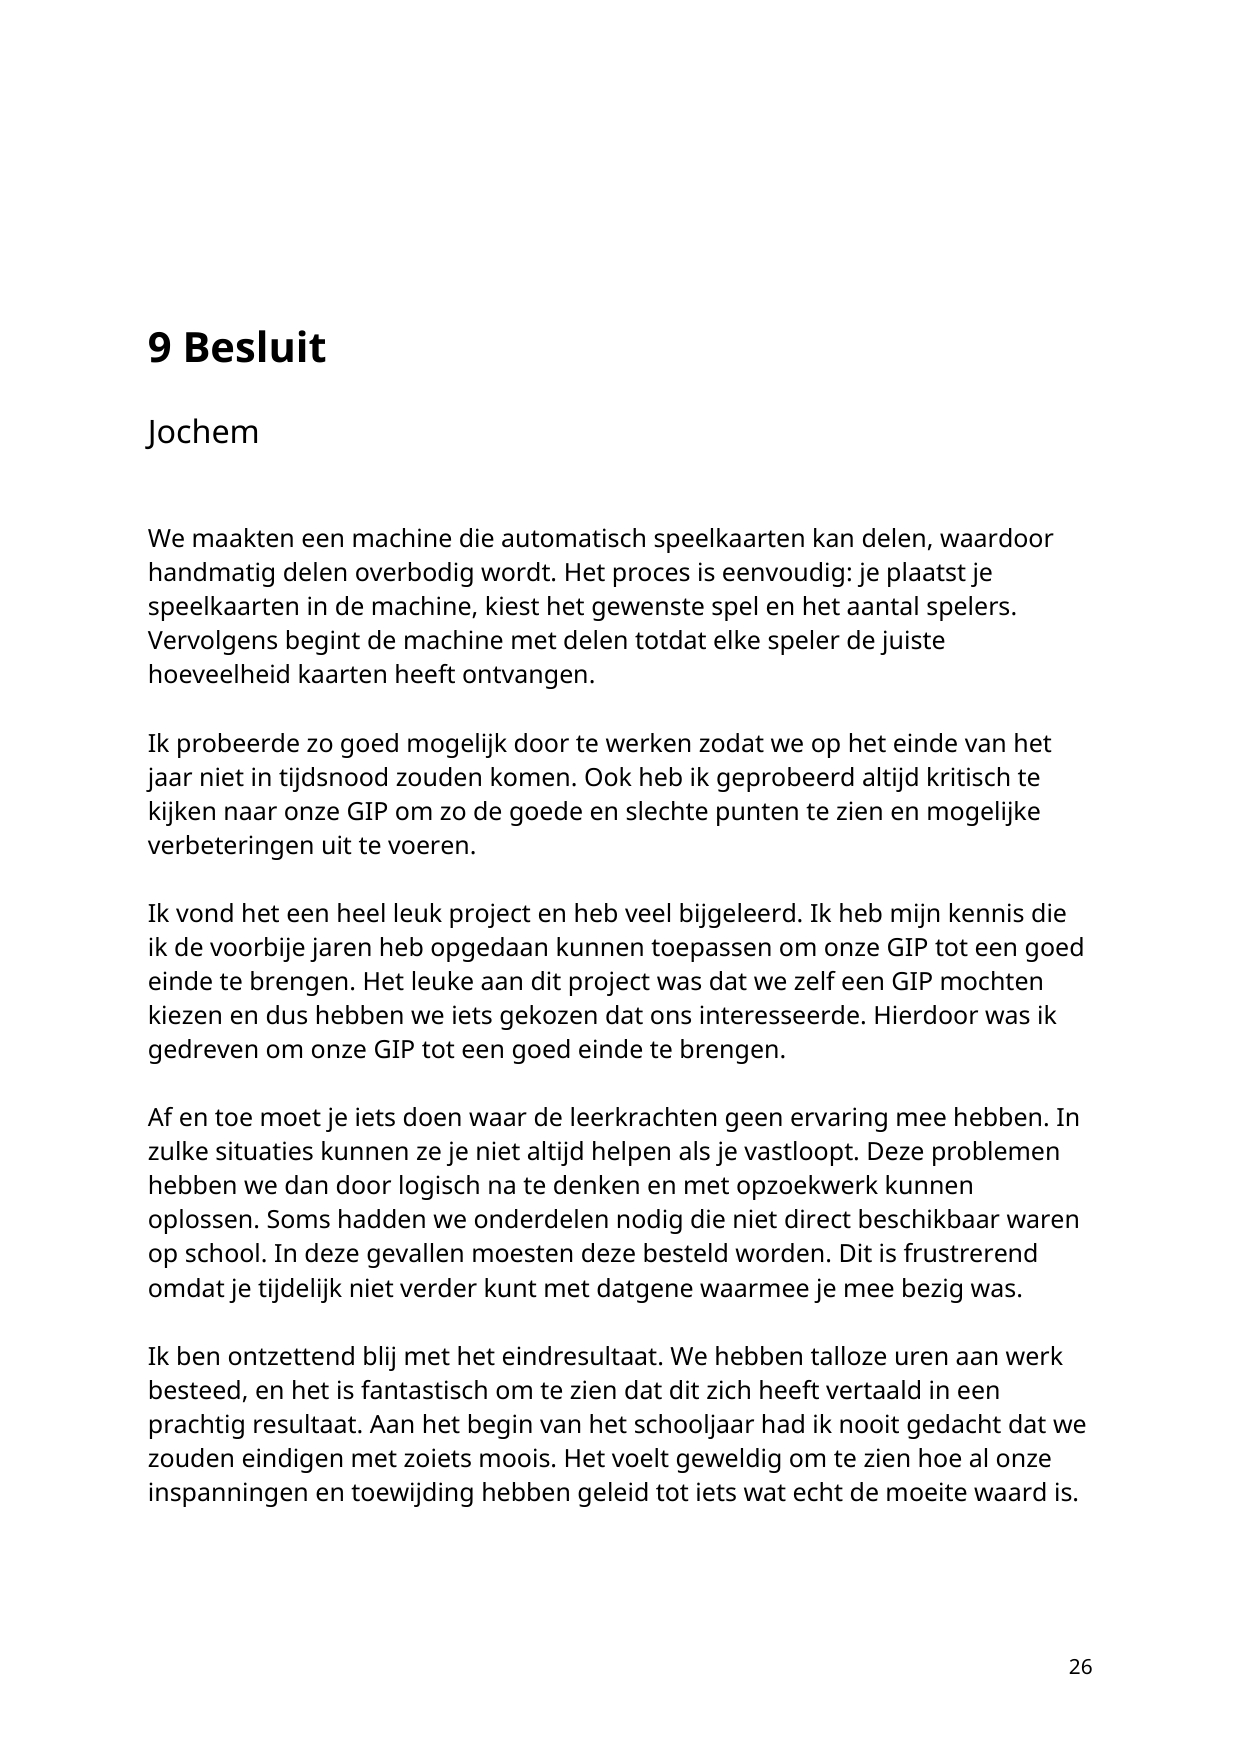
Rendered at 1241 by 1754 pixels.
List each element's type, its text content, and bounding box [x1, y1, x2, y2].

text Af en toe moet je iets doen waar de leerkrachten geen ervaring mee hebben. In zulke situaties kunnen ze je niet altijd helpen als je vastloopt. Deze problemen hebben we dan door logisch na te denken en met opzoekwerk kunnen oplossen. Soms hadden we onderdelen nodig die niet direct beschikbaar waren op school. In deze gevallen moesten deze besteld worden. Dit is frustrerend omdat je tijdelijk niet verder kunt met datgene waarmee je mee bezig was. [148, 1100, 1093, 1304]
text Ik ben ontzettend blij met het eindresultaat. We hebben talloze uren aan werk besteed, en het is fantastisch om te zien dat dit zich heeft vertaald in een prachtig resultaat. Aan het begin van het schooljaar had ik nooit gedacht dat we zouden eindigen met zoiets moois. Het voelt geweldig om te zien hoe al onze inspanningen en toewijding hebben geleid tot iets wat echt de moeite waard is. [148, 1304, 1093, 1509]
text We maakten een machine die automatisch speelkaarten kan delen, waardoor handmatig delen overbodig wordt. Het proces is eenvoudig: je plaatst je speelkaarten in de machine, kiest het gewenste spel en het aantal spelers. Vervolgens begint de machine met delen totdat elke speler de juiste hoeveelheid kaarten heeft ontvangen. [148, 521, 1093, 691]
text Jochem [148, 409, 1093, 453]
text Ik vond het een heel leuk project en heb veel bijgeleerd. Ik heb mijn kennis die ik de voorbije jaren heb opgedaan kunnen toepassen om onze GIP tot een goed einde te brengen. Het leuke aan dit project was dat we zelf een GIP mochten kiezen en dus hebben we iets gekozen dat ons interesseerde. Hierdoor was ik gedreven om onze GIP tot een goed einde te brengen. [148, 896, 1093, 1066]
subtitle 9 Besluit [148, 318, 1093, 375]
text Ik probeerde zo goed mogelijk door te werken zodat we op het einde van het jaar niet in tijdsnood zouden komen. Ook heb ik geprobeerd altijd kritisch te kijken naar onze GIP om zo de goede en slechte punten te zien en mogelijke verbeteringen uit te voeren. [148, 725, 1093, 861]
